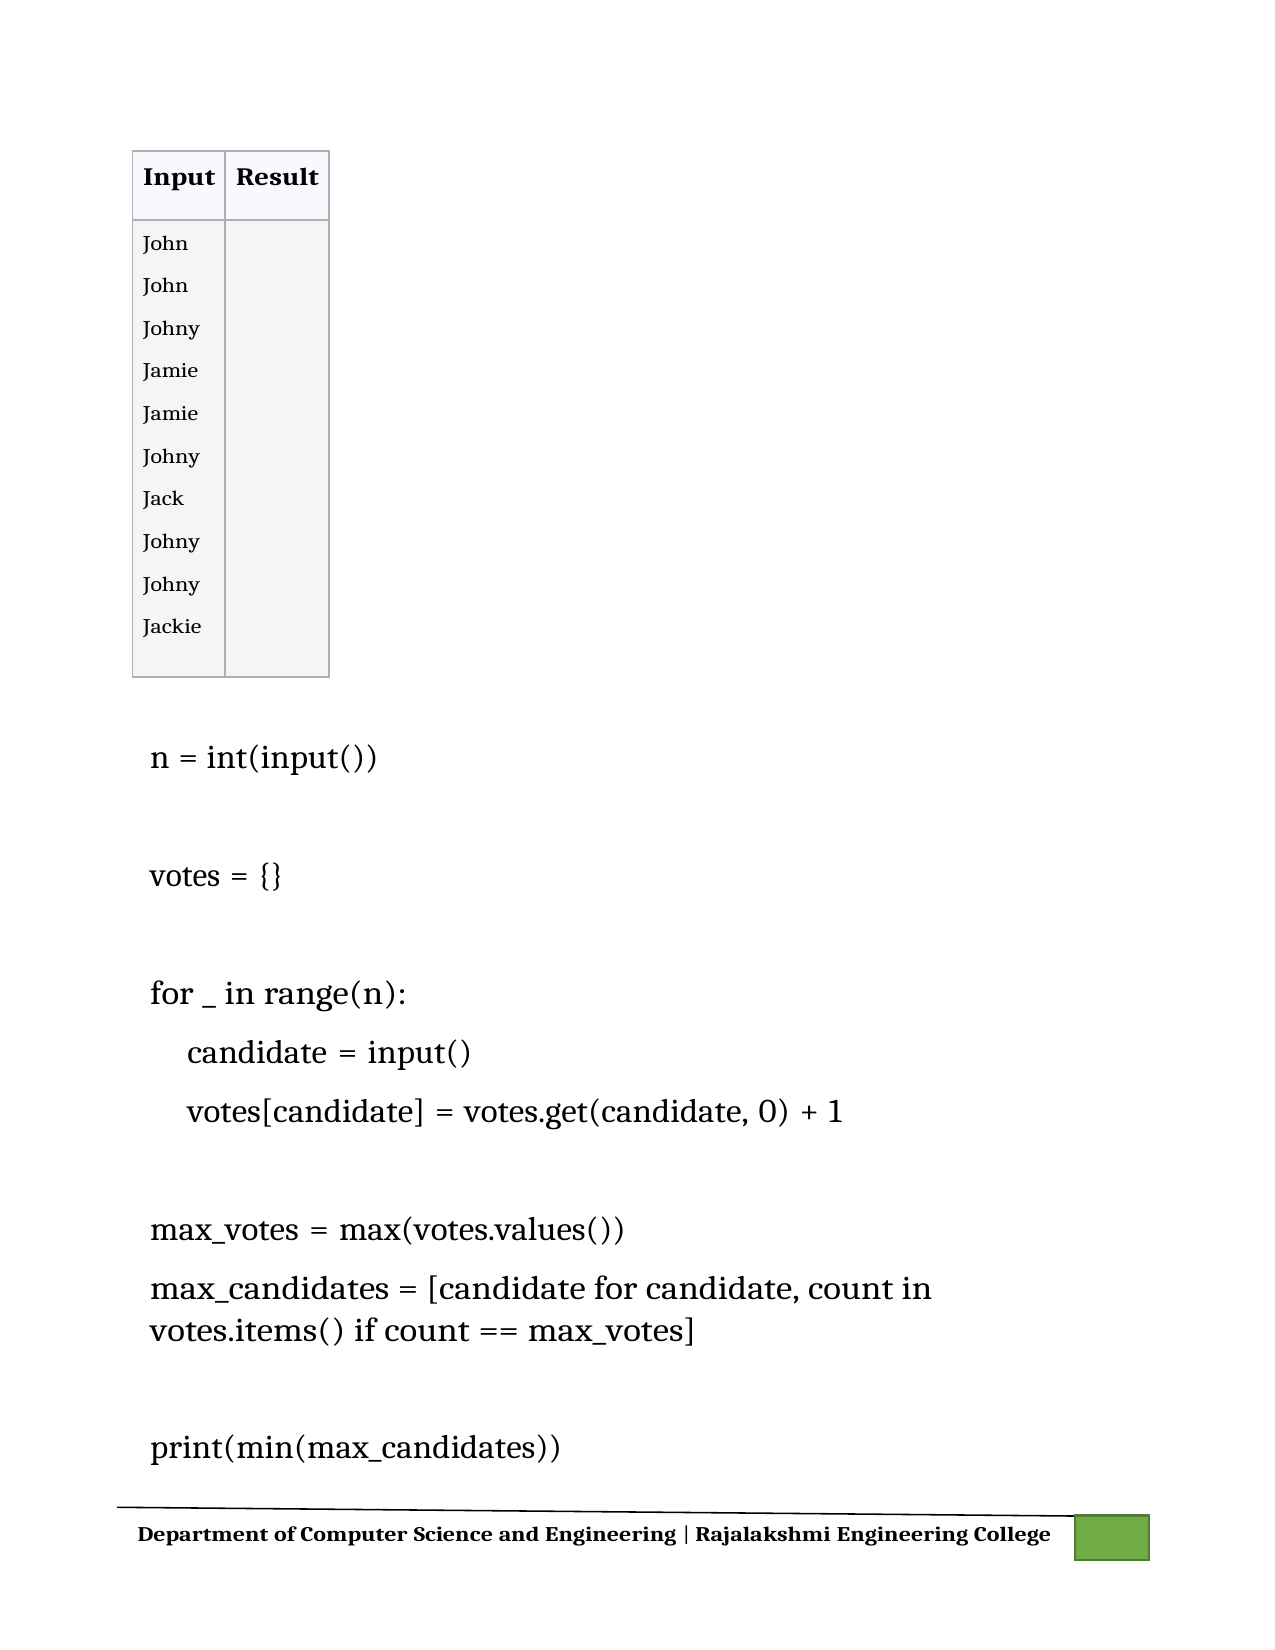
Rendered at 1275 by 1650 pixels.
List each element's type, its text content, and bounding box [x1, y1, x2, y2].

text n = int(input()) [150, 738, 1219, 776]
text for _ in range(n): candidate = input() [150, 974, 483, 1071]
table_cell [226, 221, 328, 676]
text votes[candidate] = votes.get(candidate, 0) + 1 [187, 1092, 1219, 1130]
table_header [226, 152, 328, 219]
text print(min(max_candidates)) [150, 1429, 1219, 1467]
text max_candidates = [candidate for candidate, count in votes.items() if count == max_votes] [150, 1269, 955, 1349]
text max_votes = max(votes.values()) [150, 1210, 1219, 1248]
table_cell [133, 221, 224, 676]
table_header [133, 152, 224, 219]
text votes = {} [150, 856, 1219, 894]
